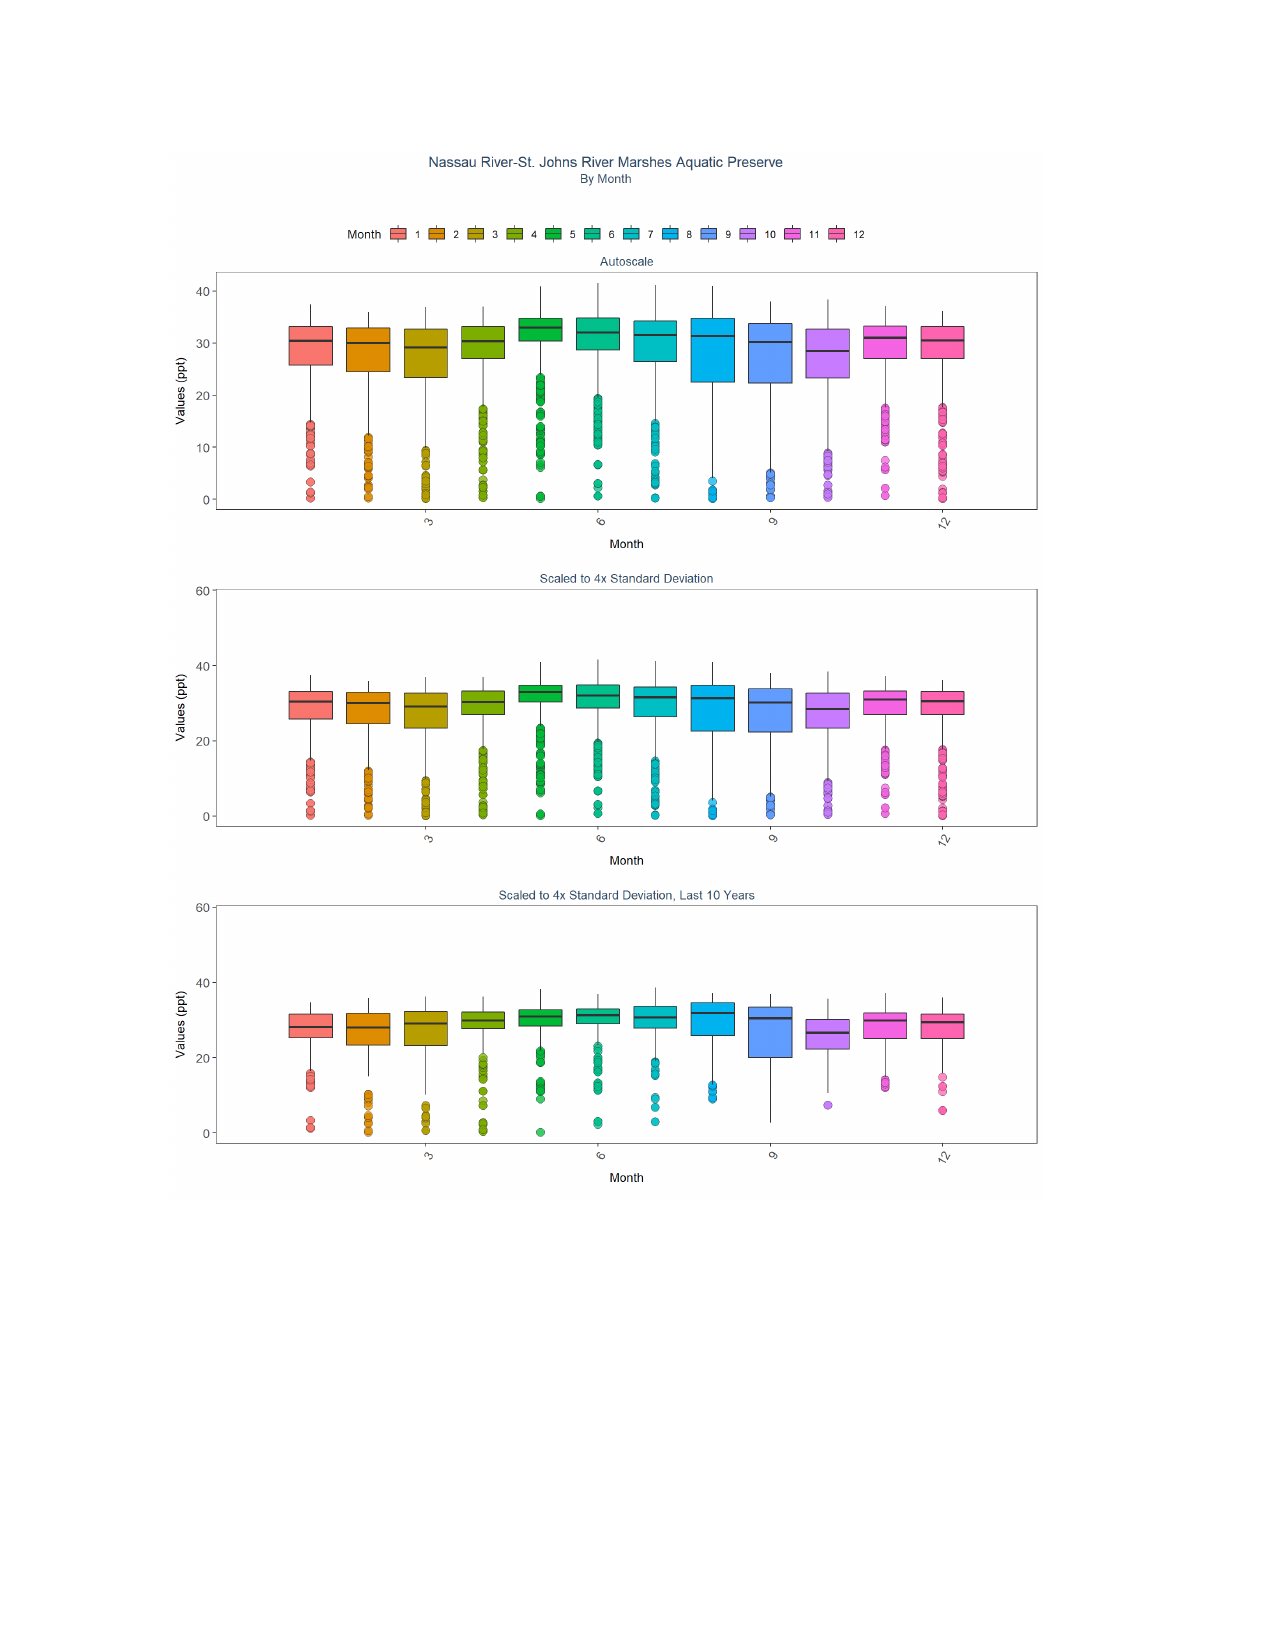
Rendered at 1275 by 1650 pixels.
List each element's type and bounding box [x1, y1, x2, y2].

picture [168, 150, 1044, 1200]
